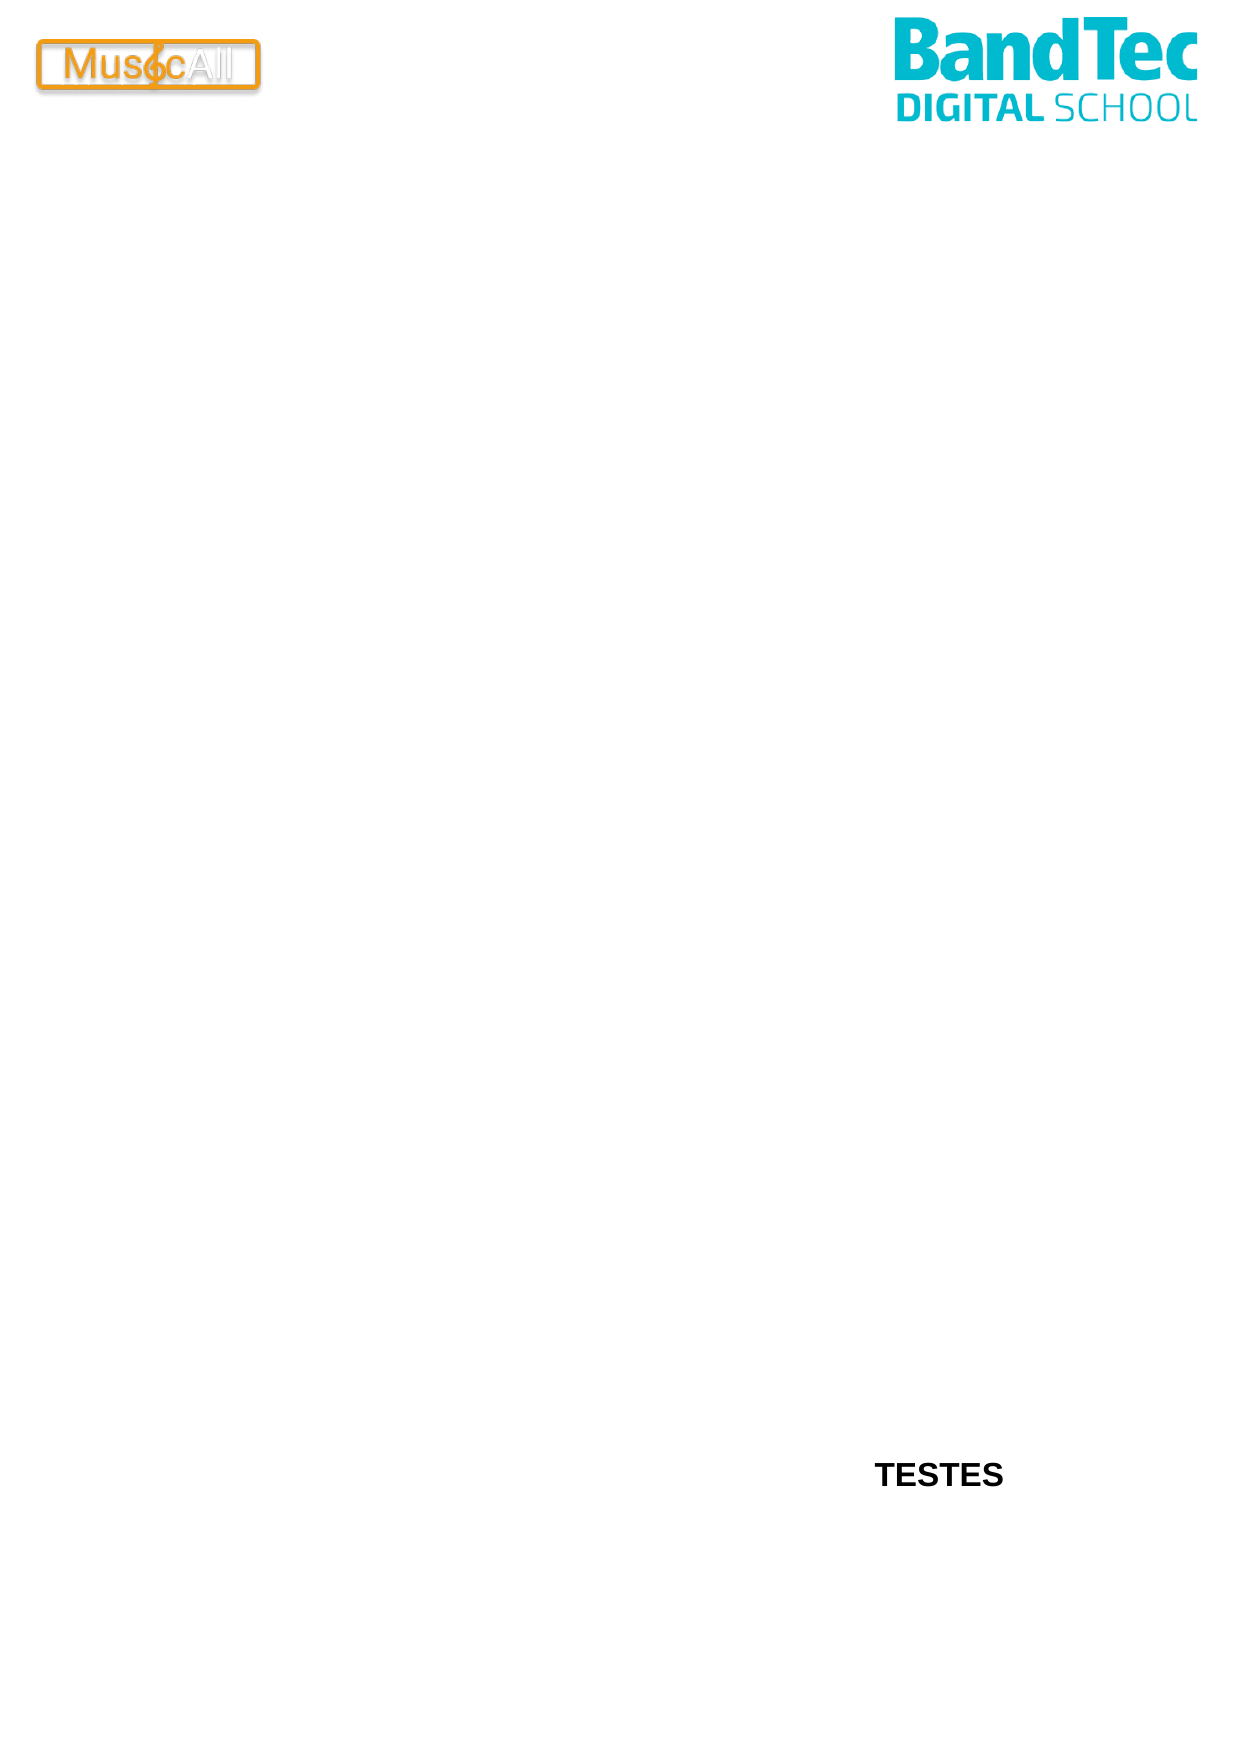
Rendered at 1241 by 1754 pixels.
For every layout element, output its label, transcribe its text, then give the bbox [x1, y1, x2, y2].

picture [894, 17, 1198, 131]
text Testes [177, 1455, 1004, 1494]
picture [32, 39, 265, 99]
